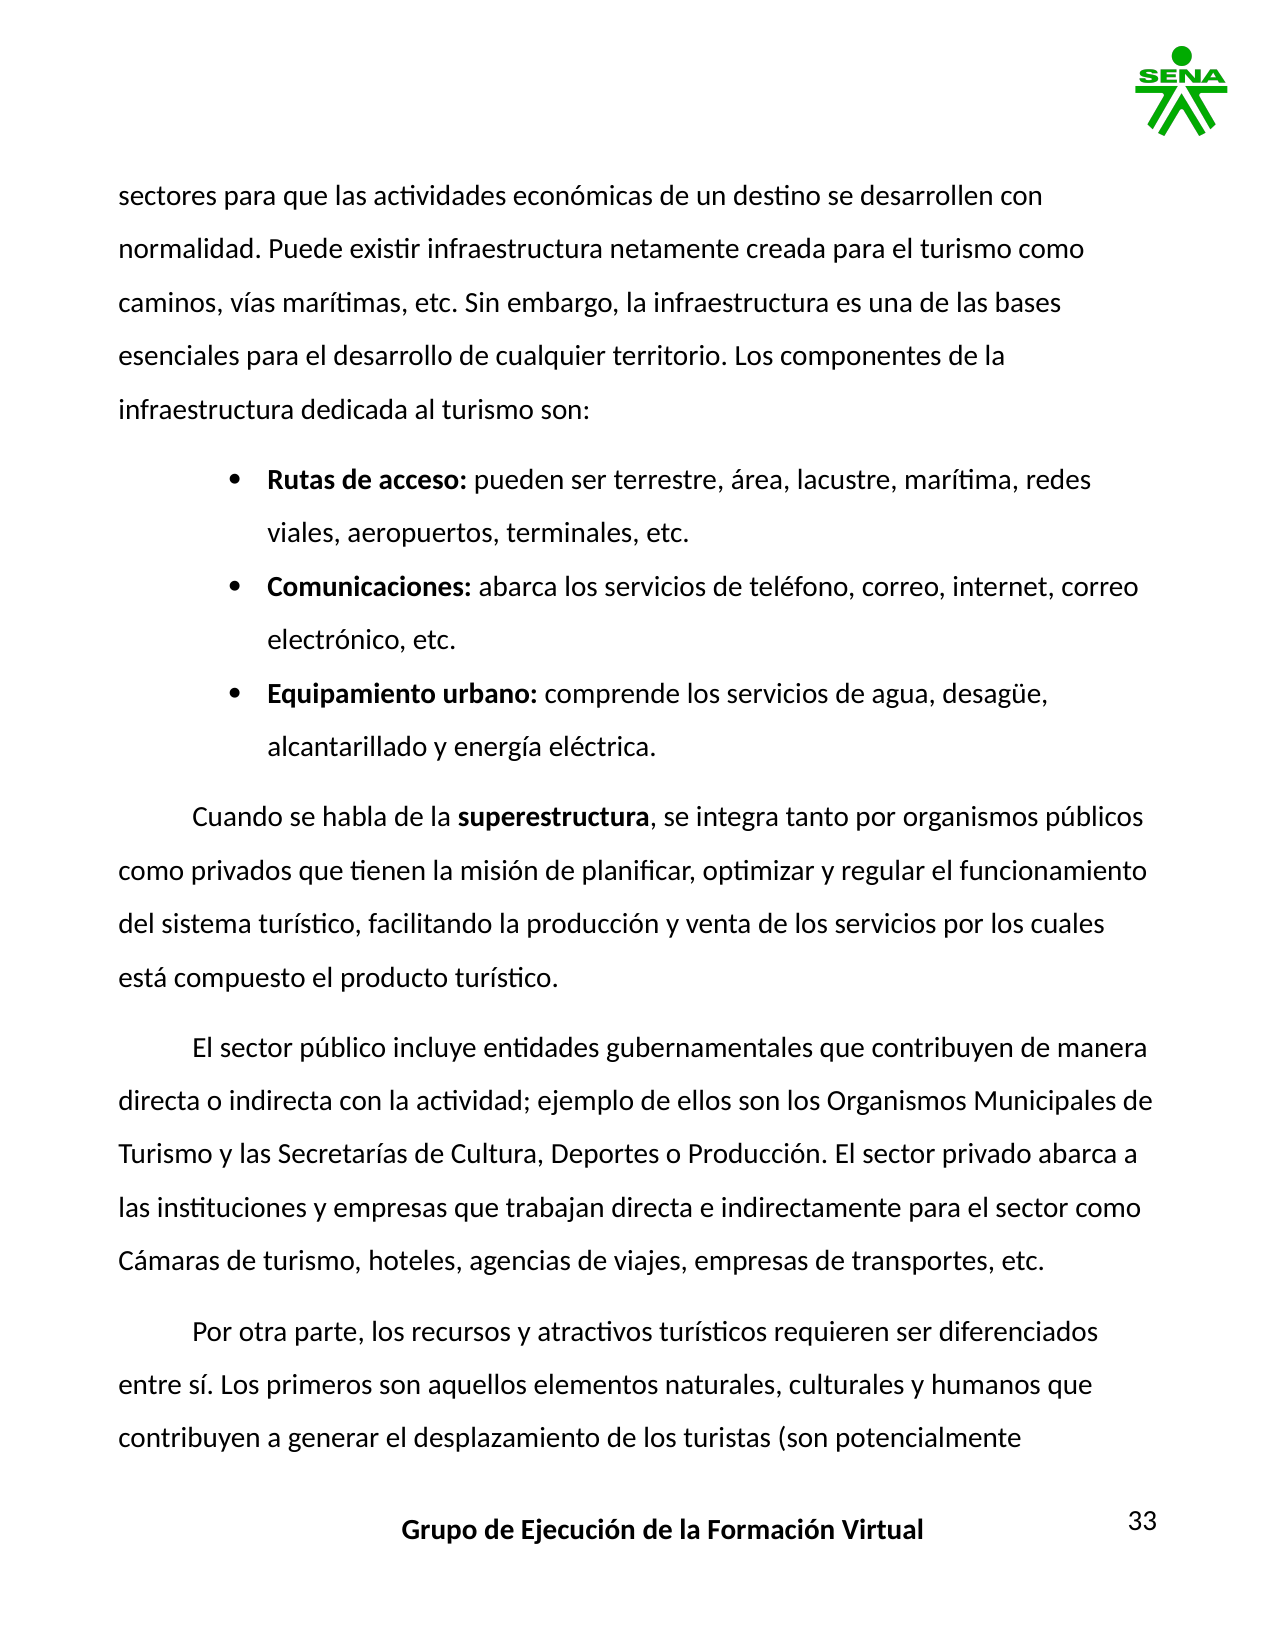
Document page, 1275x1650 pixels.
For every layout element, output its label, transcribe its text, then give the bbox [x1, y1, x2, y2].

text El sector público incluye entidades gubernamentales que contribuyen de manera directa o indirecta con la actividad; ejemplo de ellos son los Organismos Municipales de Turismo y las Secretarías de Cultura, Deportes o Producción. El sector privado abarca a las instituciones y empresas que trabajan directa e indirectamente para el sector como Cámaras de turismo, hoteles, agencias de viajes, empresas de transportes, etc. [118, 1029, 1157, 1278]
picture [1135, 46, 1228, 136]
text Cuando se habla de la superestructura, se integra tanto por organismos públicos como privados que tienen la misión de planificar, optimizar y regular el funcionamiento del sistema turístico, facilitando la producción y venta de los servicios por los cuales está compuesto el producto turístico. [118, 798, 1157, 994]
list Equipamiento urbano: comprende los servicios de agua, desagüe, alcantarillado y energía eléctrica. [229, 675, 1157, 764]
list Comunicaciones: abarca los servicios de teléfono, correo, internet, correo electrónico, etc. [229, 568, 1157, 657]
list Rutas de acceso: pueden ser terrestre, área, lacustre, marítima, redes viales, aeropuertos, terminales, etc. [229, 461, 1157, 550]
